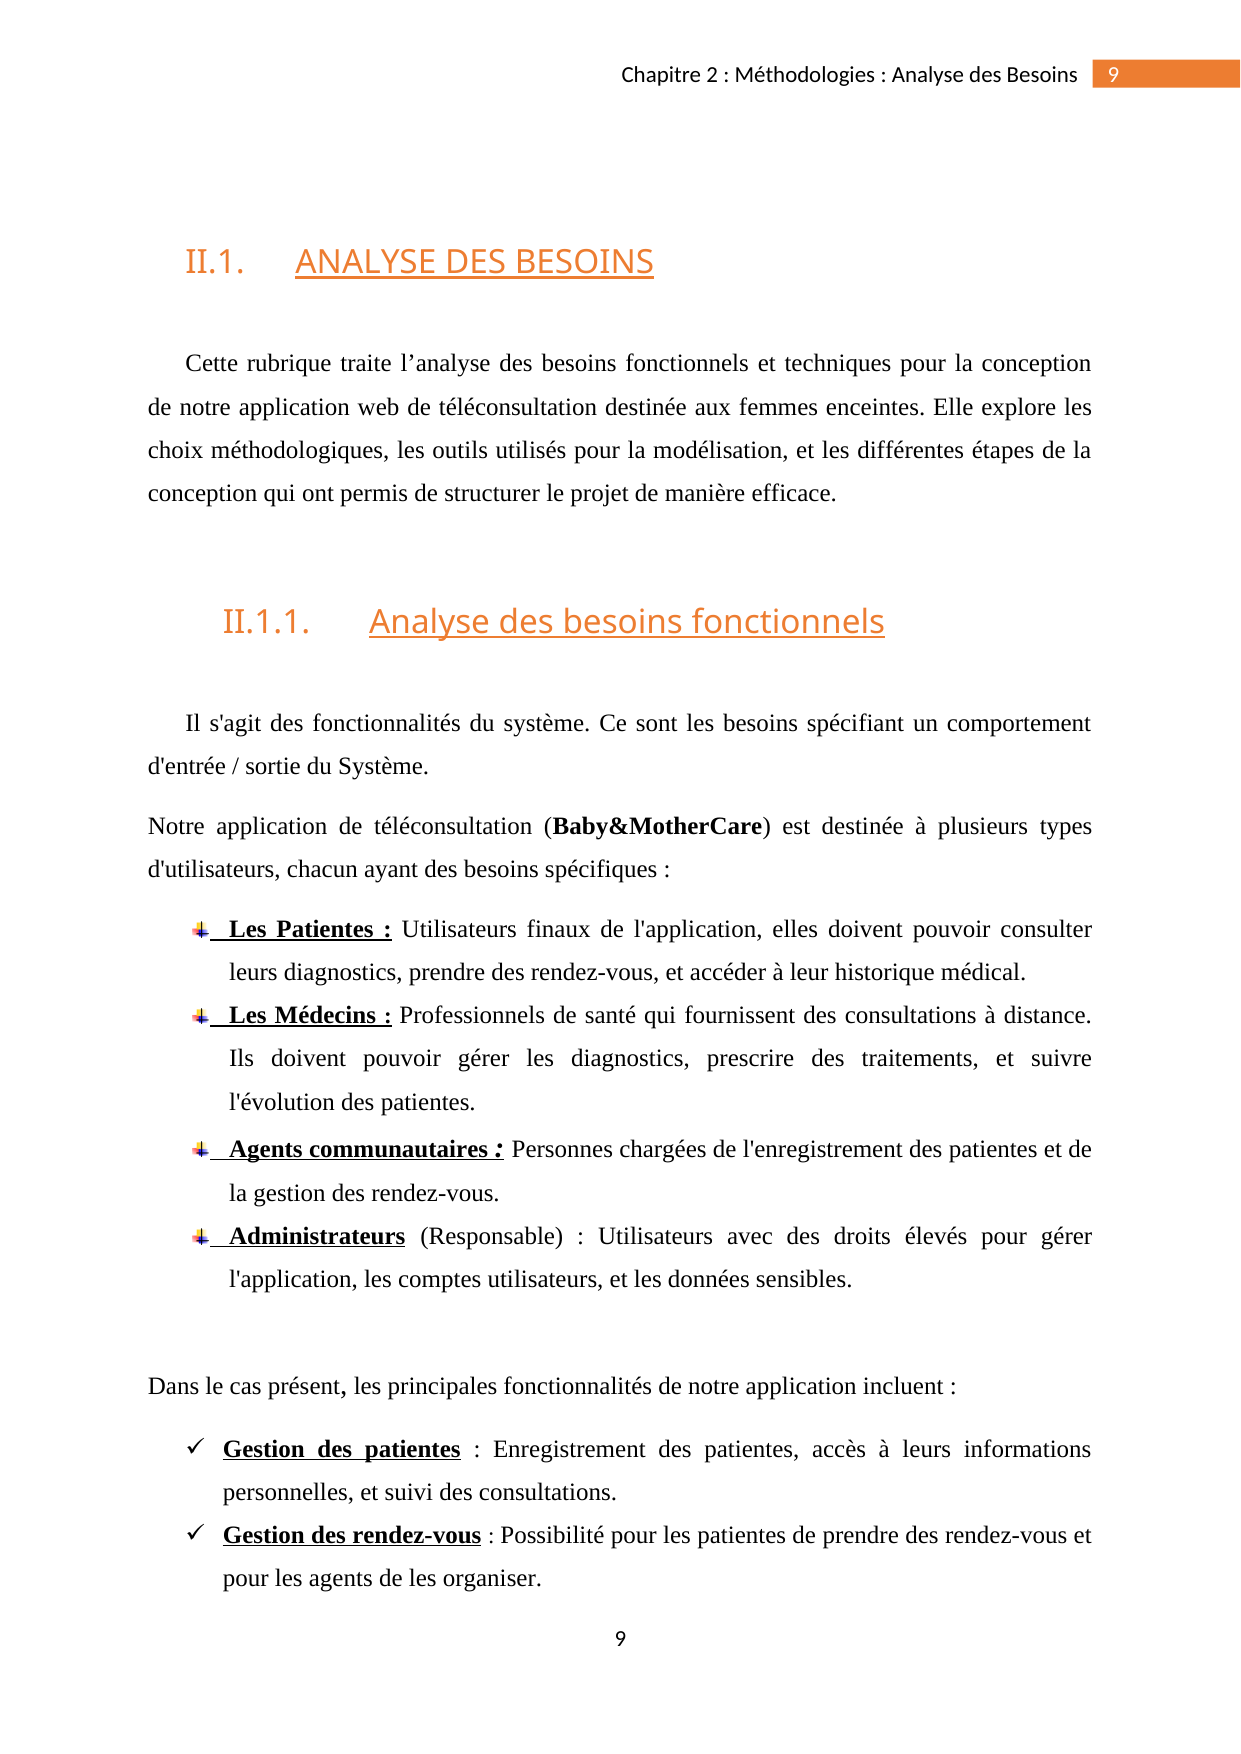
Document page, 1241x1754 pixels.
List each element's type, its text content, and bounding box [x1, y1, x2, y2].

text Notre application de téléconsultation (Baby&MotherCare) est destinée à plusieurs types d'utilisateurs, chacun ayant des besoins spécifiques : [148, 811, 1093, 883]
list Agents communautaires : Personnes chargées de l'enregistrement des patientes et de la gestion des rendez-vous. [191, 1130, 1093, 1206]
text Dans le cas présent, les principales fonctionnalités de notre application incluent : [148, 1367, 1093, 1400]
list Les Patientes : Utilisateurs finaux de l'application, elles doivent pouvoir consulter leurs diagnostics, prendre des rendez-vous, et accéder à leur historique médical. [191, 914, 1093, 986]
subtitle ANALYSE DES BESOINS [185, 238, 1093, 283]
text Cette rubrique traite l’analyse des besoins fonctionnels et techniques pour la conception de notre application web de téléconsultation destinée aux femmes enceintes. Elle explore les choix méthodologiques, les outils utilisés pour la modélisation, et les différentes étapes de la conception qui ont permis de structurer le projet de manière efficace. [148, 348, 1093, 507]
subtitle Analyse des besoins fonctionnels [223, 597, 1093, 643]
list Gestion des rendez-vous : Possibilité pour les patientes de prendre des rendez-vous et pour les agents de les organiser. [185, 1520, 1093, 1592]
picture [192, 1227, 209, 1245]
list Administrateurs (Responsable) : Utilisateurs avec des droits élevés pour gérer l'application, les comptes utilisateurs, et les données sensibles. [191, 1221, 1093, 1293]
list Les Médecins : Professionnels de santé qui fournissent des consultations à distance. Ils doivent pouvoir gérer les diagnostics, prescrire des traitements, et suivre l'évolution des patientes. [191, 1000, 1093, 1115]
picture [192, 1007, 209, 1024]
picture [192, 920, 209, 938]
picture [192, 1140, 209, 1157]
list Gestion des patientes : Enregistrement des patientes, accès à leurs informations personnelles, et suivi des consultations. [185, 1434, 1093, 1506]
text Il s'agit des fonctionnalités du système. Ce sont les besoins spécifiant un comportement d'entrée / sortie du Système. [148, 708, 1093, 780]
